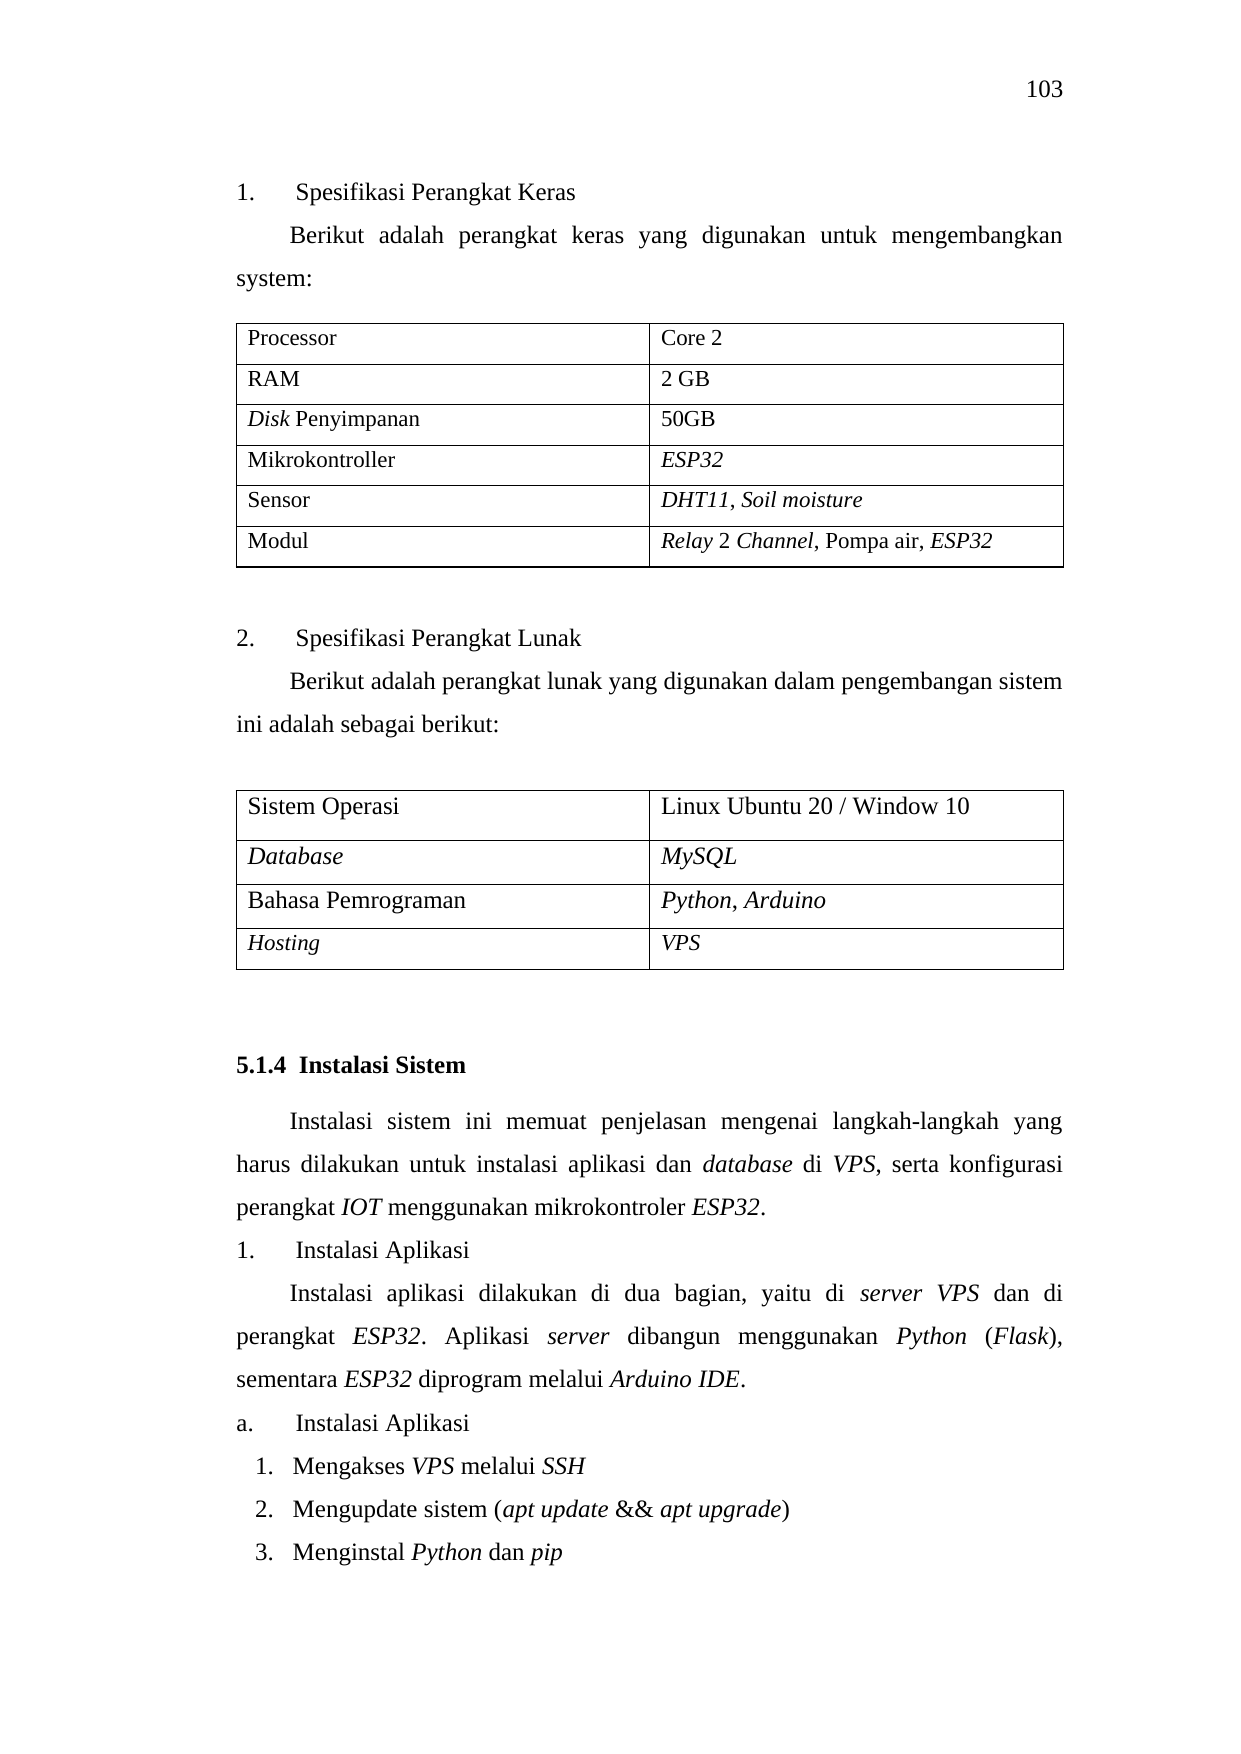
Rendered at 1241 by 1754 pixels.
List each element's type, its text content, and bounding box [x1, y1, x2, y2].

table_cell ESP32 [650, 446, 1063, 485]
subtitle Instalasi Sistem [236, 1050, 1063, 1079]
table_cell Sensor [237, 486, 649, 526]
table_cell MySQL [650, 841, 1063, 884]
list Instalasi Aplikasi [236, 1408, 1063, 1436]
list Spesifikasi Perangkat Lunak [236, 623, 1063, 652]
table_cell Hosting [237, 929, 649, 968]
table_header Core 2 [650, 324, 1063, 364]
table_cell 50GB [650, 405, 1063, 445]
list Instalasi Aplikasi [236, 1235, 1063, 1264]
table_cell Mikrokontroller [237, 446, 649, 485]
table_cell 2 GB [650, 365, 1063, 404]
table_cell Database [237, 841, 649, 884]
table_header Linux Ubuntu 20 / Window 10 [650, 791, 1063, 840]
text Berikut adalah perangkat lunak yang digunakan dalam pengembangan sistem ini adalah sebagai berikut: [236, 666, 1063, 738]
text Berikut adalah perangkat keras yang digunakan untuk mengembangkan system: [236, 220, 1063, 292]
list Menginstal Python dan pip [255, 1537, 1063, 1566]
table_cell VPS [650, 929, 1063, 968]
table_cell Modul [237, 527, 649, 566]
list Mengakses VPS melalui SSH [255, 1451, 1063, 1479]
table_header Sistem Operasi [237, 791, 649, 840]
table_cell DHT11, Soil moisture [650, 486, 1063, 526]
table_cell Python, Arduino [650, 885, 1063, 928]
table_cell Bahasa Pemrograman [237, 885, 649, 928]
list Spesifikasi Perangkat Keras [236, 177, 1063, 206]
table_header Processor [237, 324, 649, 364]
text Instalasi sistem ini memuat penjelasan mengenai langkah-langkah yang harus dilakukan untuk instalasi aplikasi dan database di VPS, serta konfigurasi perangkat IOT menggunakan mikrokontroler ESP32. [236, 1106, 1063, 1221]
list Mengupdate sistem (apt update && apt upgrade) [255, 1494, 1063, 1523]
table_cell RAM [237, 365, 649, 404]
table_cell Relay 2 Channel, Pompa air, ESP32 [650, 527, 1063, 566]
text Instalasi aplikasi dilakukan di dua bagian, yaitu di server VPS dan di perangkat ESP32. Aplikasi server dibangun menggunakan Python (Flask), sementara ESP32 diprogram melalui Arduino IDE. [236, 1278, 1063, 1393]
table_cell Disk Penyimpanan [237, 405, 649, 445]
